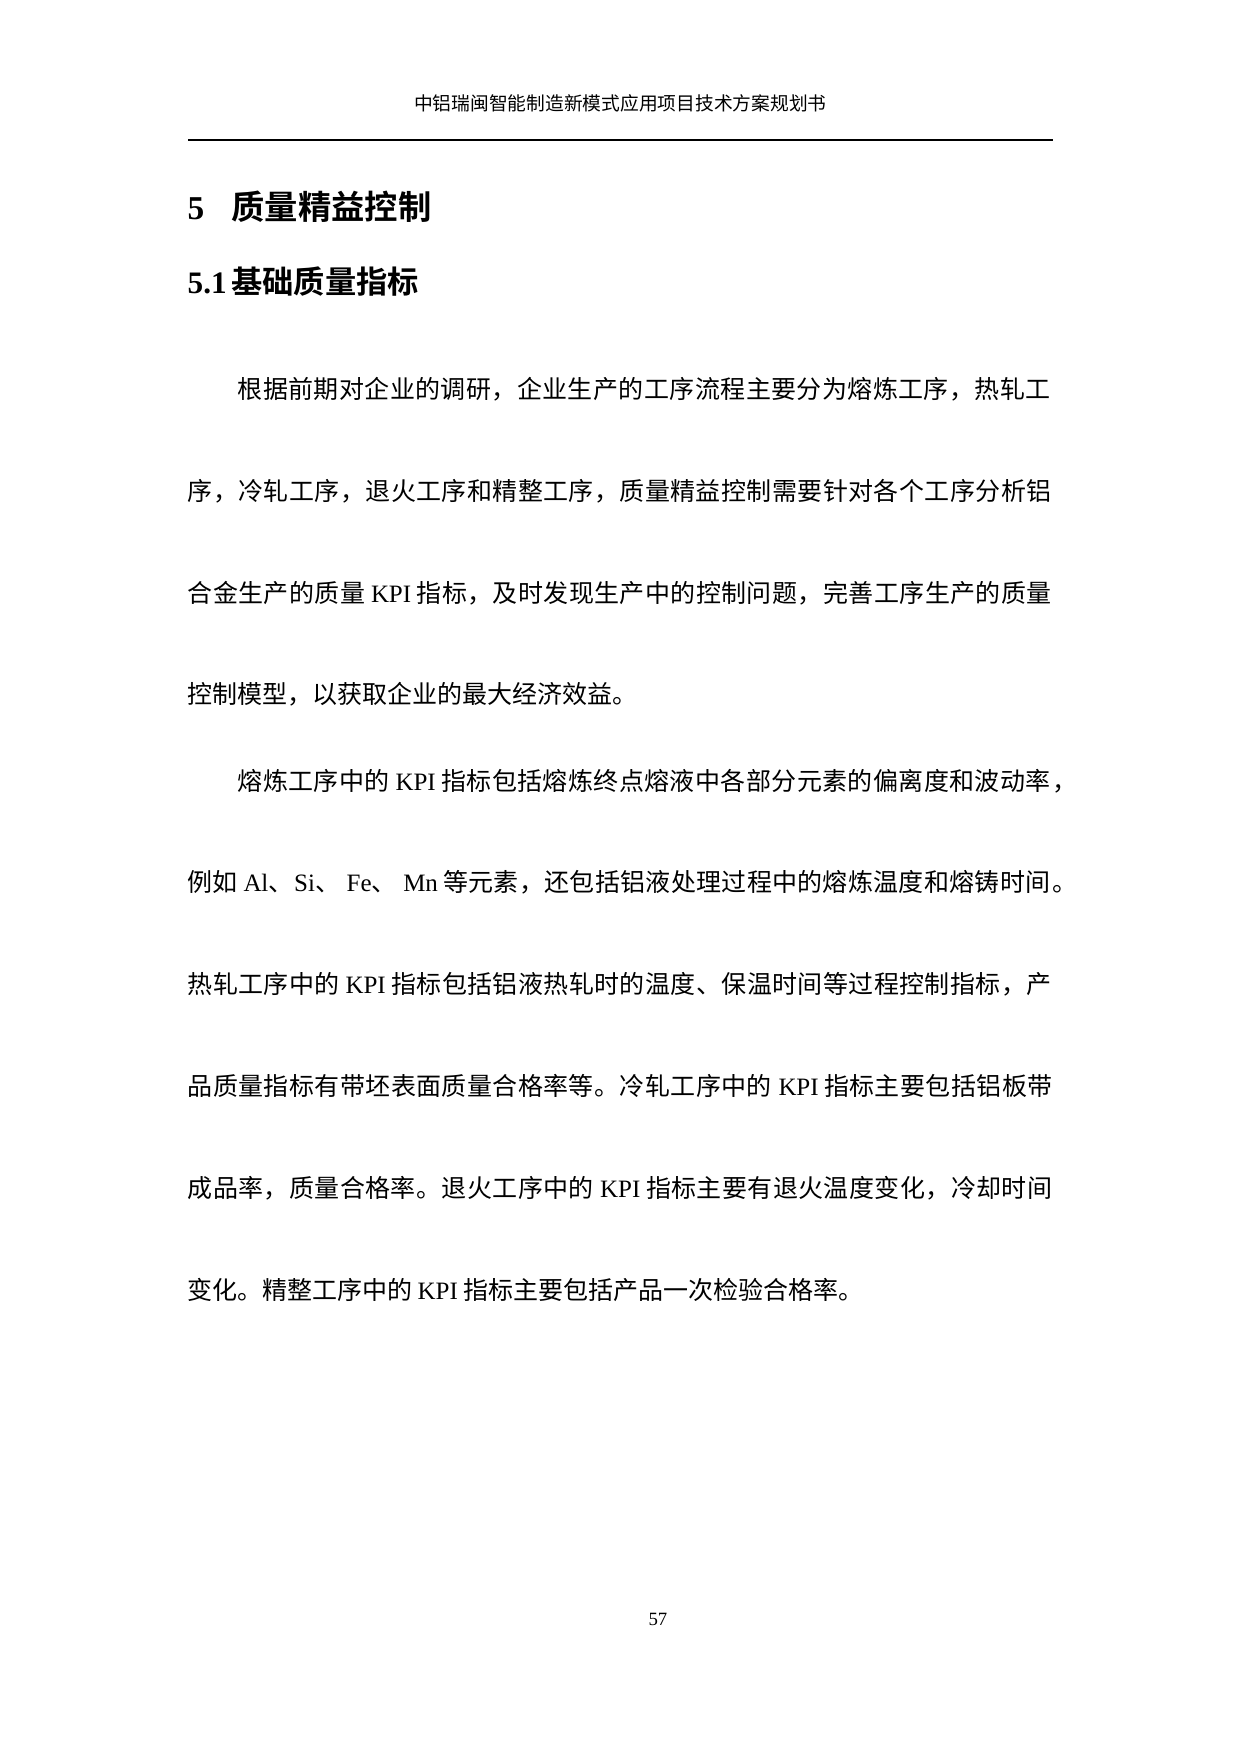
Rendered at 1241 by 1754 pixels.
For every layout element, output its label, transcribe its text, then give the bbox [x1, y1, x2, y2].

text 熔炼工序中的KPI指标包括熔炼终点熔液中各部分元素的偏离度和波动率，例如Al、Si、 Fe、 Mn等元素，还包括铝液处理过程中的熔炼温度和熔铸时间。热轧工序中的KPI指标包括铝液热轧时的温度、保温时间等过程控制指标，产品质量指标有带坯表面质量合格率等。冷轧工序中的KPI指标主要包括铝板带成品率，质量合格率。退火工序中的KPI指标主要有退火温度变化，冷却时间变化。精整工序中的KPI指标主要包括产品一次检验合格率。 [187, 745, 1053, 1322]
subtitle 质量精益控制 [187, 181, 1053, 229]
text 根据前期对企业的调研，企业生产的工序流程主要分为熔炼工序，热轧工序，冷轧工序，退火工序和精整工序，质量精益控制需要针对各个工序分析铝合金生产的质量KPI指标，及时发现生产中的控制问题，完善工序生产的质量控制模型，以获取企业的最大经济效益。 [187, 353, 1053, 727]
subtitle 基础质量指标 [187, 246, 1053, 314]
